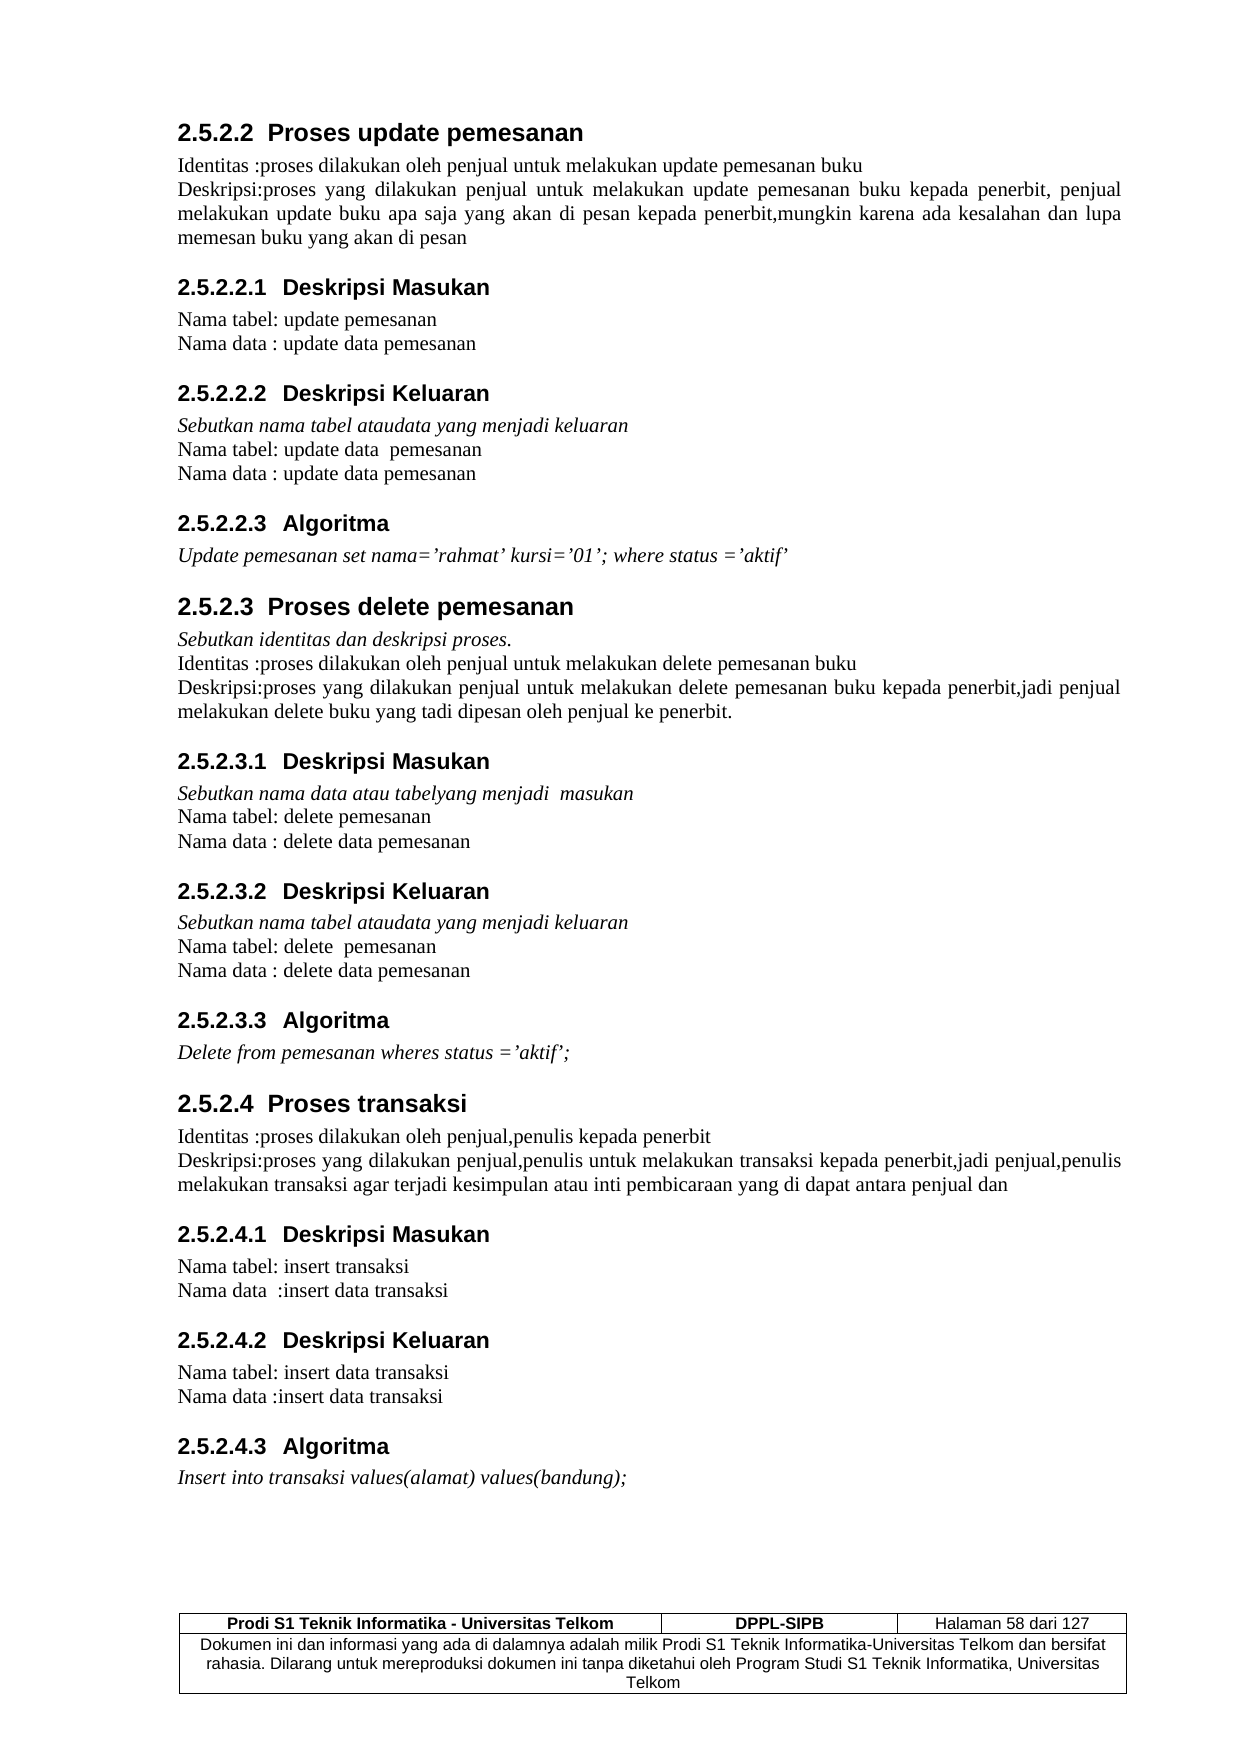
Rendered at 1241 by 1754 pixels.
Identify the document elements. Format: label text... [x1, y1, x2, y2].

subtitle Proses transaksi [177, 1089, 1122, 1118]
text Nama data :insert data transaksi [177, 1278, 1122, 1302]
text Sebutkan identitas dan deskripsi proses. [177, 627, 1122, 651]
subtitle Algoritma [177, 510, 1122, 536]
text Identitas :proses dilakukan oleh penjual untuk melakukan delete pemesanan buku [177, 651, 1122, 675]
subtitle Algoritma [177, 1007, 1122, 1034]
subtitle Deskripsi Masukan [177, 274, 1122, 301]
text Deskripsi:proses yang dilakukan penjual,penulis untuk melakukan transaksi kepada penerbit,jadi penjual,penulis melakukan transaksi agar terjadi kesimpulan atau inti pembicaraan yang di dapat antara penjual dan [177, 1148, 1122, 1196]
subtitle Proses delete pemesanan [177, 592, 1122, 620]
text Nama data : update data pemesanan [177, 331, 1122, 355]
text Nama tabel: insert transaksi [177, 1254, 1122, 1278]
text Nama tabel: insert data transaksi [177, 1359, 1122, 1384]
text Insert into transaksi values(alamat) values(bandung); [177, 1465, 1122, 1489]
text Identitas :proses dilakukan oleh penjual untuk melakukan update pemesanan buku [177, 153, 1122, 177]
text Update pemesanan set nama=’rahmat’ kursi=’01’; where status =’aktif’ [177, 542, 1122, 567]
text Sebutkan nama data atau tabelyang menjadi masukan [177, 780, 1122, 804]
text Delete from pemesanan wheres status =’aktif’; [177, 1040, 1122, 1064]
text Nama tabel: delete pemesanan [177, 934, 1122, 958]
subtitle Deskripsi Masukan [177, 1221, 1122, 1248]
text Nama data : update data pemesanan [177, 461, 1122, 485]
text Nama tabel: update data pemesanan [177, 437, 1122, 461]
text Nama data :insert data transaksi [177, 1384, 1122, 1408]
text Nama data : delete data pemesanan [177, 828, 1122, 853]
text Nama data : delete data pemesanan [177, 958, 1122, 982]
text Sebutkan nama tabel ataudata yang menjadi keluaran [177, 413, 1122, 437]
text Sebutkan nama tabel ataudata yang menjadi keluaran [177, 910, 1122, 934]
text Identitas :proses dilakukan oleh penjual,penulis kepada penerbit [177, 1124, 1122, 1148]
subtitle Deskripsi Keluaran [177, 1327, 1122, 1353]
text Deskripsi:proses yang dilakukan penjual untuk melakukan update pemesanan buku kepada penerbit, penjual melakukan update buku apa saja yang akan di pesan kepada penerbit,mungkin karena ada kesalahan dan lupa memesan buku yang akan di pesan [177, 177, 1122, 249]
text Deskripsi:proses yang dilakukan penjual untuk melakukan delete pemesanan buku kepada penerbit,jadi penjual melakukan delete buku yang tadi dipesan oleh penjual ke penerbit. [177, 675, 1122, 723]
subtitle Deskripsi Keluaran [177, 380, 1122, 406]
subtitle Deskripsi Keluaran [177, 878, 1122, 904]
subtitle Deskripsi Masukan [177, 748, 1122, 774]
subtitle Algoritma [177, 1433, 1122, 1459]
text Nama tabel: delete pemesanan [177, 804, 1122, 828]
subtitle Proses update pemesanan [177, 118, 1122, 147]
text Nama tabel: update pemesanan [177, 307, 1122, 331]
